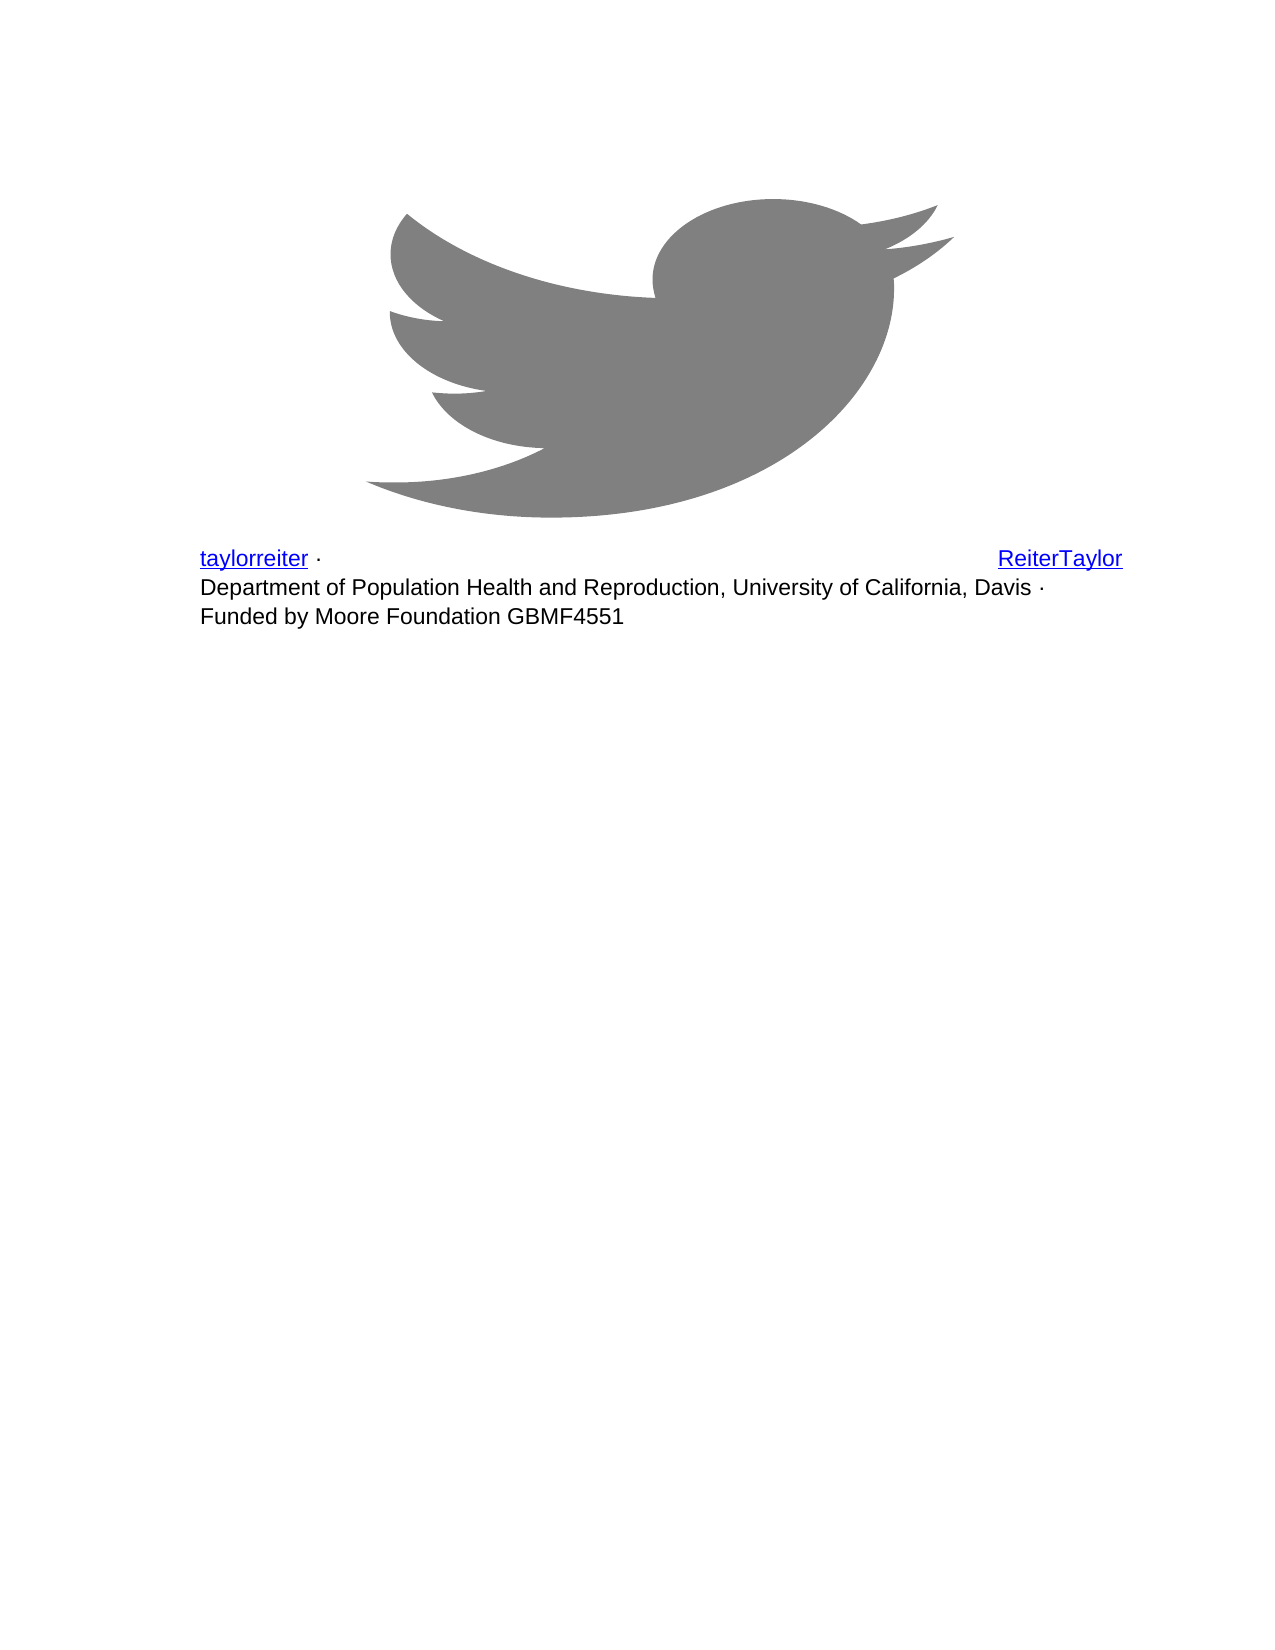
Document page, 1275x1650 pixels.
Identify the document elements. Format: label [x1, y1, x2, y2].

list [150, 150, 1125, 629]
